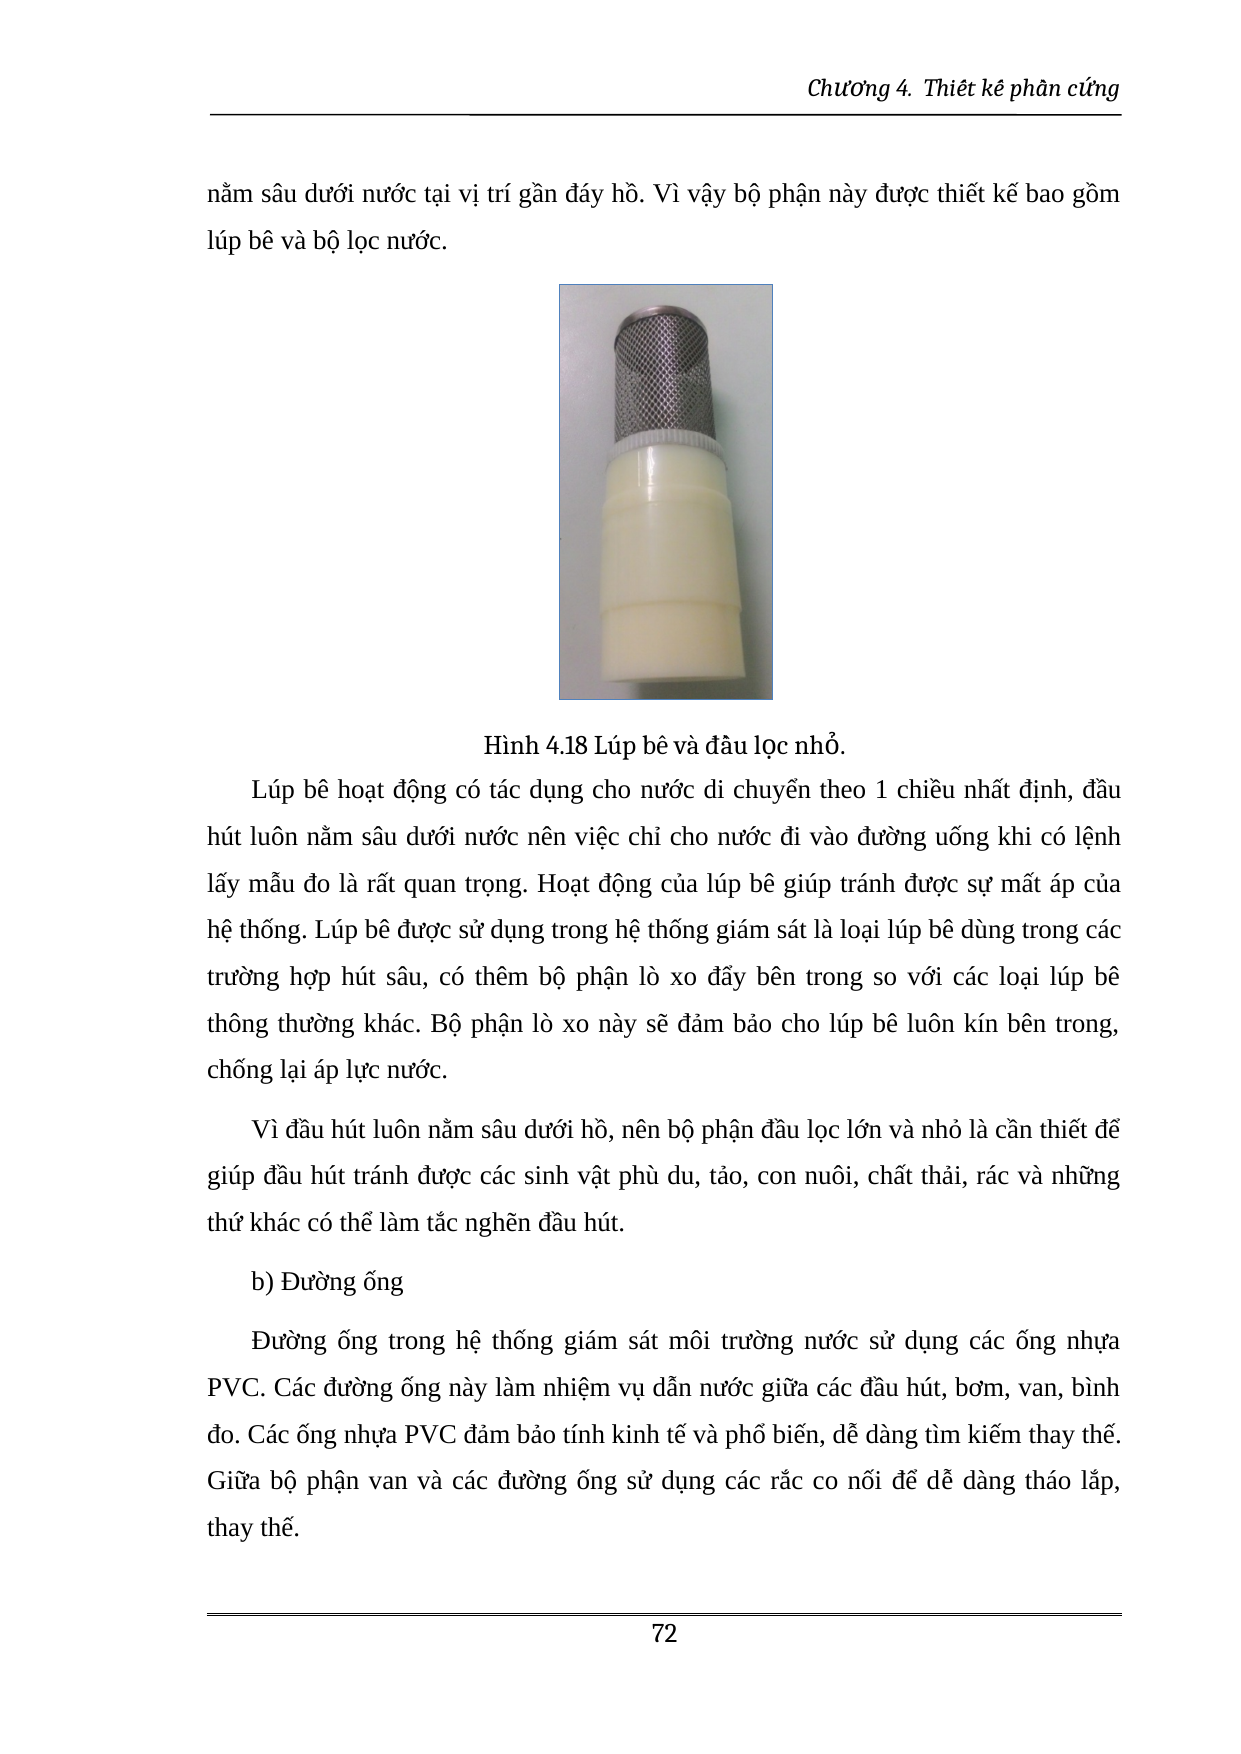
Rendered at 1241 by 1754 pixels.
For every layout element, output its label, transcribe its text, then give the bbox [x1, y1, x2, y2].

picture [560, 285, 772, 699]
text Đường ống trong hệ thống giám sát môi trường nước sử dụng các ống nhựa PVC. Các đường ống này làm nhiệm vụ dẫn nước giữa các đầu hút, bơm, van, bình đo. Các ống nhựa PVC đảm bảo tính kinh tế và phổ biến, dễ dàng tìm kiếm thay thế. Giữa bộ phận van và các đường ống sử dụng các rắc co nối để dễ dàng tháo lắp, thay thế. [207, 1324, 1122, 1542]
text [207, 177, 1122, 255]
text Vì đầu hút luôn nằm sâu dưới hồ, nên bộ phận đầu lọc lớn và nhỏ là cần thiết để giúp đầu hút tránh được các sinh vật phù du, tảo, con nuôi, chất thải, rác và những thứ khác có thể làm tắc nghẽn đầu hút. [207, 1113, 1122, 1237]
text Lúp bê hoạt động có tác dụng cho nước di chuyển theo 1 chiều nhất định, đầu hút luôn nằm sâu dưới nước nên việc chỉ cho nước đi vào đường uống khi có lệnh lấy mẫu đo là rất quan trọng. Hoạt động của lúp bê giúp tránh được sự mất áp của hệ thống. Lúp bê được sử dụng trong hệ thống giám sát là loại lúp bê dùng trong các trường hợp hút sâu, có thêm bộ phận lò xo đẩy bên trong so với các loại lúp bê thông thường khác. Bộ phận lò xo này sẽ đảm bảo cho lúp bê luôn kín bên trong, chống lại áp lực nước. [207, 774, 1122, 1085]
text b) Đường ống [207, 1265, 1122, 1296]
